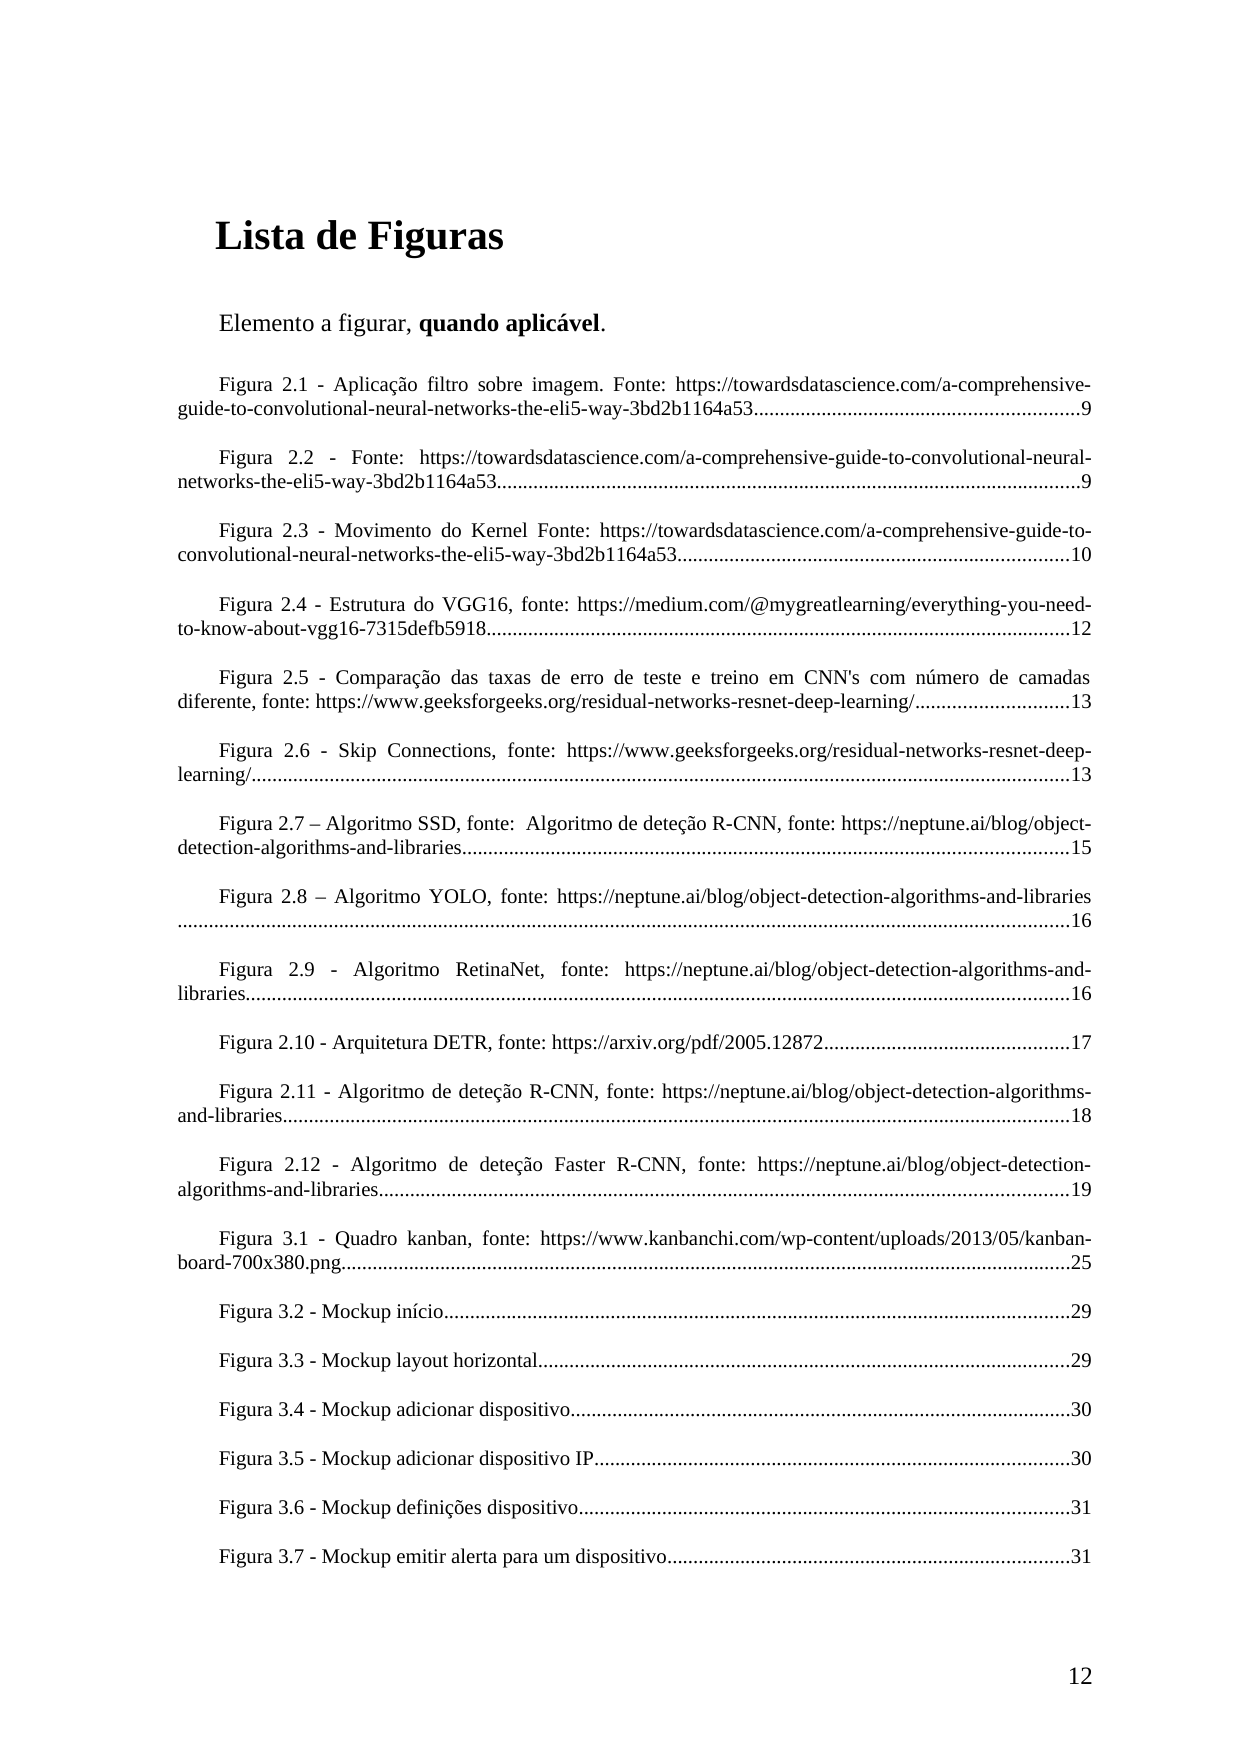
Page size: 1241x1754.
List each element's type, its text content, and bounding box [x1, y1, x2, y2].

text Figura 3.3 - Mockup layout horizontal 29 [177, 1348, 1092, 1372]
text Figura 2.5 - Comparação das taxas de erro de teste e treino em CNN's com número de camadas diferente, fonte: https://www.geeksforgeeks.org/residual-networks-resnet-deep-learning/ 13 [177, 664, 1092, 713]
text Figura 2.8 – Algoritmo YOLO, fonte: https://neptune.ai/blog/object-detection-algorithms-and-libraries 16 [177, 884, 1092, 932]
text Figura 2.9 - Algoritmo RetinaNet, fonte: https://neptune.ai/blog/object-detection-algorithms-and-libraries 16 [177, 957, 1092, 1005]
text Figura 3.7 - Mockup emitir alerta para um dispositivo 31 [177, 1544, 1092, 1568]
text Elemento a figurar, quando aplicável. [177, 308, 1092, 337]
text Figura 2.3 - Movimento do Kernel Fonte: https://towardsdatascience.com/a-comprehensive-guide-to-convolutional-neural-networks-the-eli5-way-3bd2b1164a53 10 [177, 518, 1092, 566]
text Figura 2.6 - Skip Connections, fonte: https://www.geeksforgeeks.org/residual-networks-resnet-deep-learning/ 13 [177, 738, 1092, 786]
text Figura 3.2 - Mockup início 29 [177, 1299, 1092, 1323]
text Figura 2.12 - Algoritmo de deteção Faster R-CNN, fonte: https://neptune.ai/blog/object-detection-algorithms-and-libraries 19 [177, 1152, 1092, 1201]
text Figura 2.7 – Algoritmo SSD, fonte: Algoritmo de deteção R-CNN, fonte: https://neptune.ai/blog/object-detection-algorithms-and-libraries 15 [177, 811, 1092, 859]
text Figura 3.5 - Mockup adicionar dispositivo IP 30 [177, 1446, 1092, 1470]
text Figura 3.4 - Mockup adicionar dispositivo 30 [177, 1397, 1092, 1421]
text Figura 3.1 - Quadro kanban, fonte: https://www.kanbanchi.com/wp-content/uploads/2013/05/kanban-board-700x380.png 25 [177, 1226, 1092, 1274]
text Figura 3.6 - Mockup definições dispositivo 31 [177, 1495, 1092, 1519]
text Figura 2.4 - Estrutura do VGG16, fonte: https://medium.com/@mygreatlearning/everything-you-need-to-know-about-vgg16-7315defb5918 12 [177, 591, 1092, 639]
text Figura 2.1 - Aplicação filtro sobre imagem. Fonte: https://towardsdatascience.com/a-comprehensive-guide-to-convolutional-neural-networks-the-eli5-way-3bd2b1164a53 9 [177, 372, 1092, 420]
subtitle Lista de Figuras [215, 210, 1092, 258]
text Figura 2.11 - Algoritmo de deteção R-CNN, fonte: https://neptune.ai/blog/object-detection-algorithms-and-libraries 18 [177, 1079, 1092, 1127]
text Figura 2.2 - Fonte: https://towardsdatascience.com/a-comprehensive-guide-to-convolutional-neural-networks-the-eli5-way-3bd2b1164a53 9 [177, 445, 1092, 493]
text Figura 2.10 - Arquitetura DETR, fonte: https://arxiv.org/pdf/2005.12872 17 [177, 1030, 1092, 1054]
